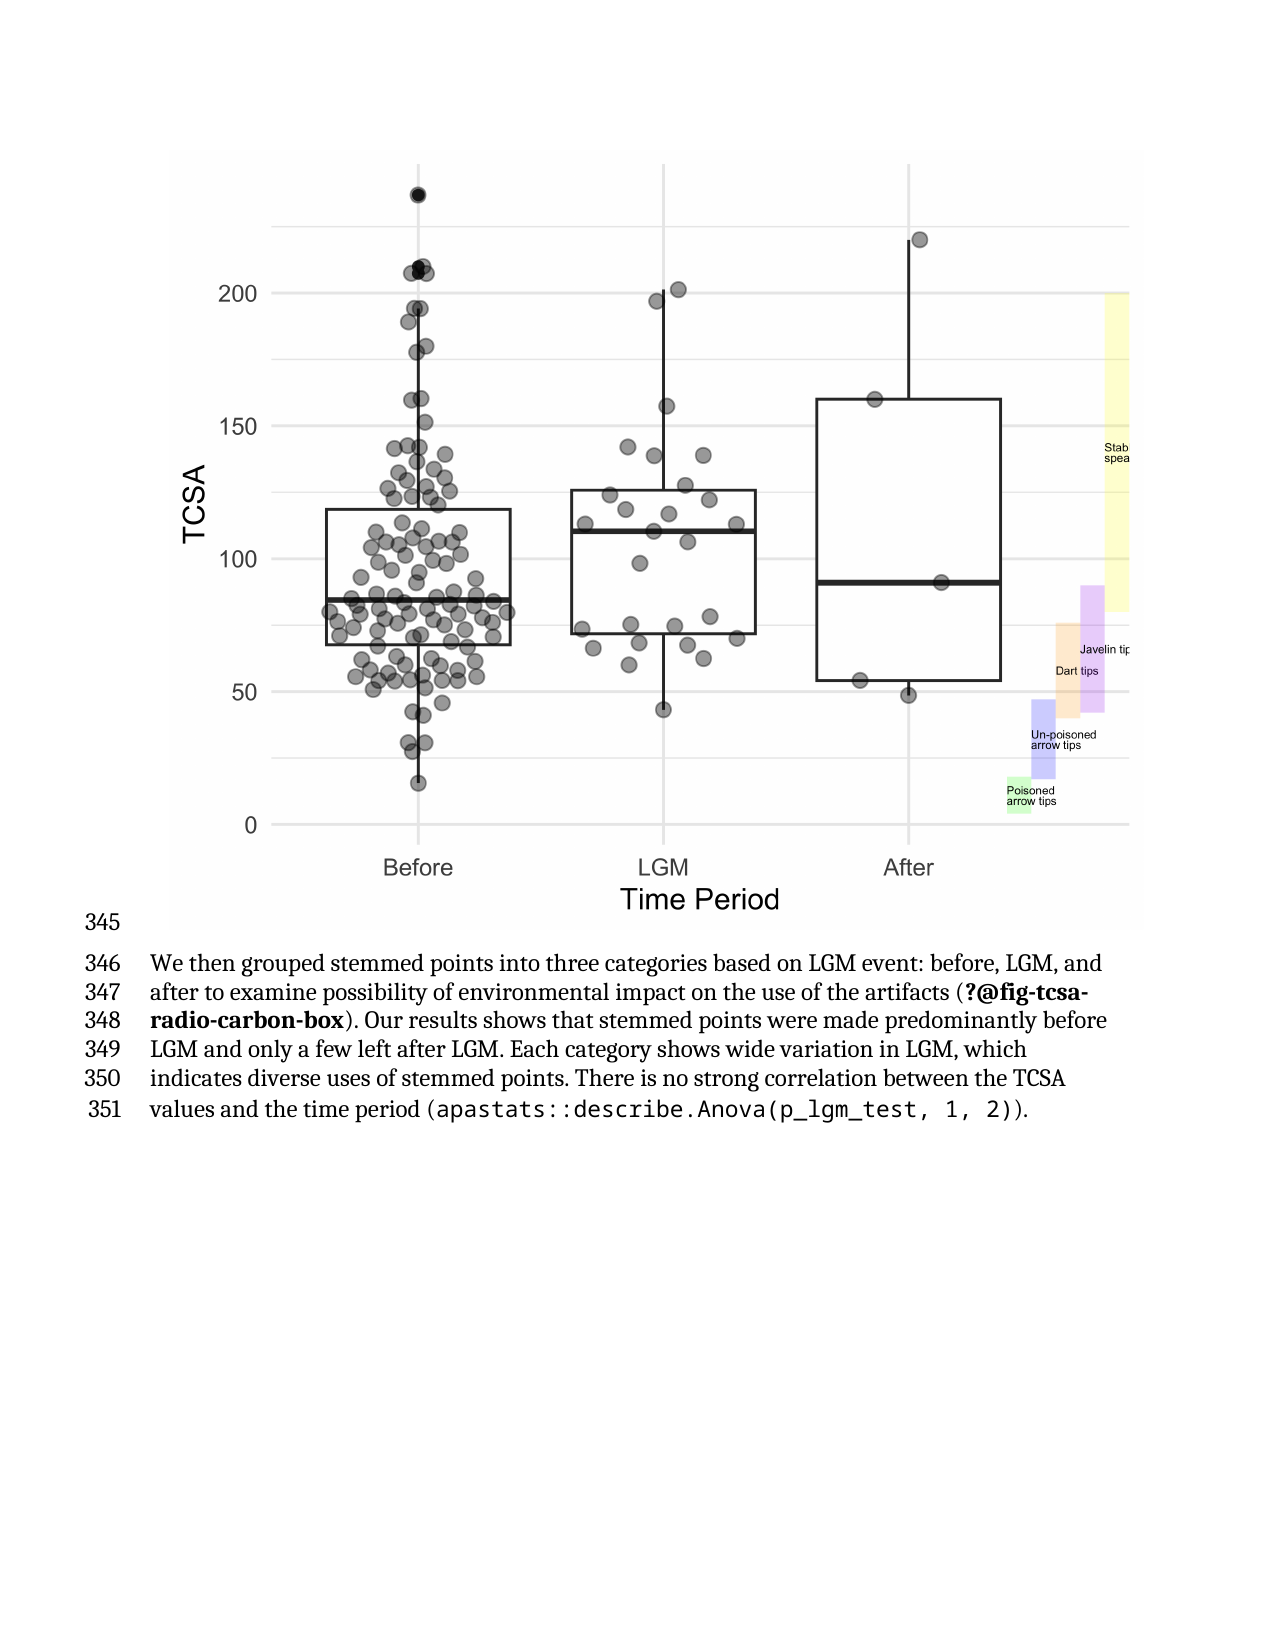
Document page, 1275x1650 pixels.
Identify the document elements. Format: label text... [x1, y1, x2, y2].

picture [168, 150, 1144, 930]
text We then grouped stemmed points into three categories based on LGM event: before, LGM, and after to examine possibility of environmental impact on the use of the artifacts (?@fig-tcsa-radio-carbon-box). Our results shows that stemmed points were made predominantly before LGM and only a few left after LGM. Each category shows wide variation in LGM, which indicates diverse uses of stemmed points. There is no strong correlation between the TCSA values and the time period (apastats::describe.Anova(p_lgm_test, 1, 2)). [150, 949, 1125, 1124]
